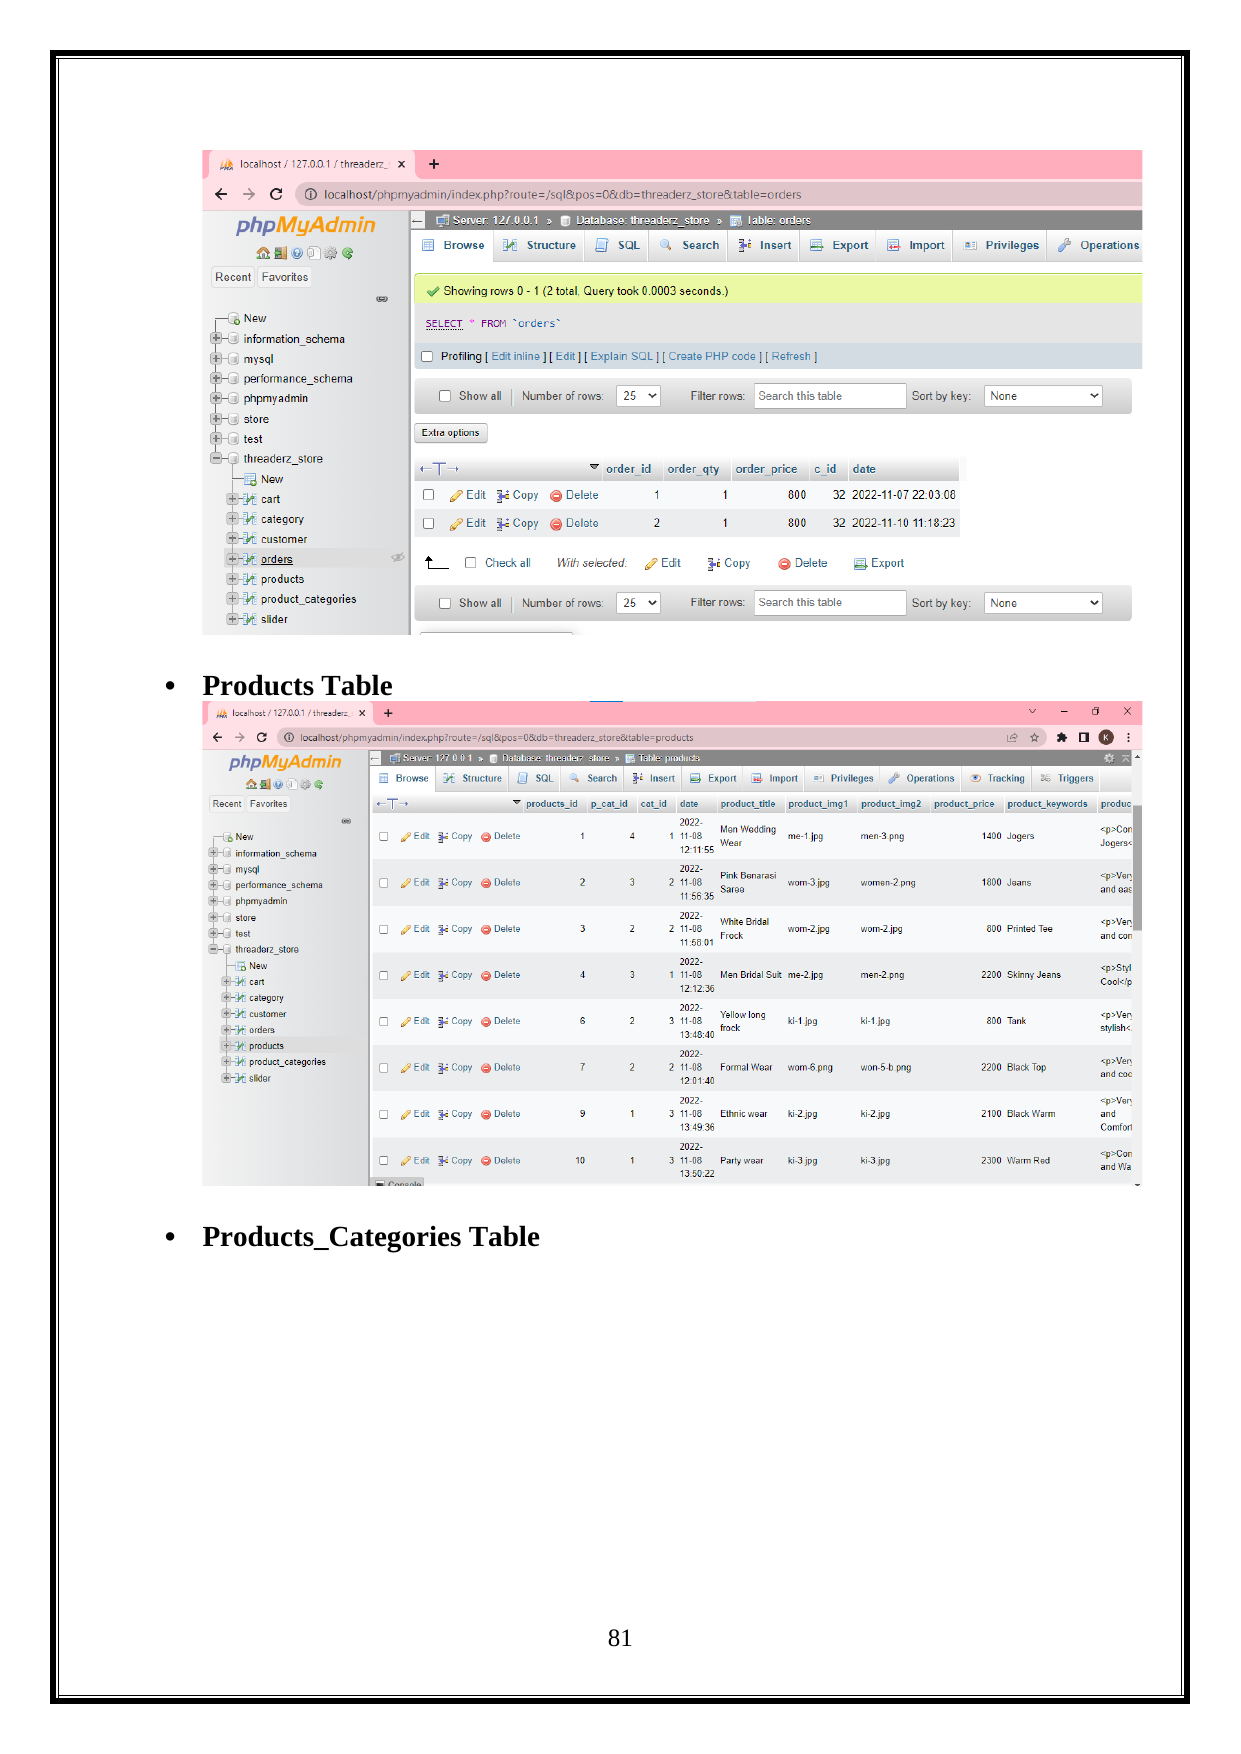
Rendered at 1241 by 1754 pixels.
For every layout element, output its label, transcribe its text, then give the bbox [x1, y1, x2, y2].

picture [202, 701, 1143, 1186]
list Products_Categories Table [165, 1219, 1090, 1253]
list Products Table [165, 668, 1090, 702]
picture [202, 150, 1143, 635]
